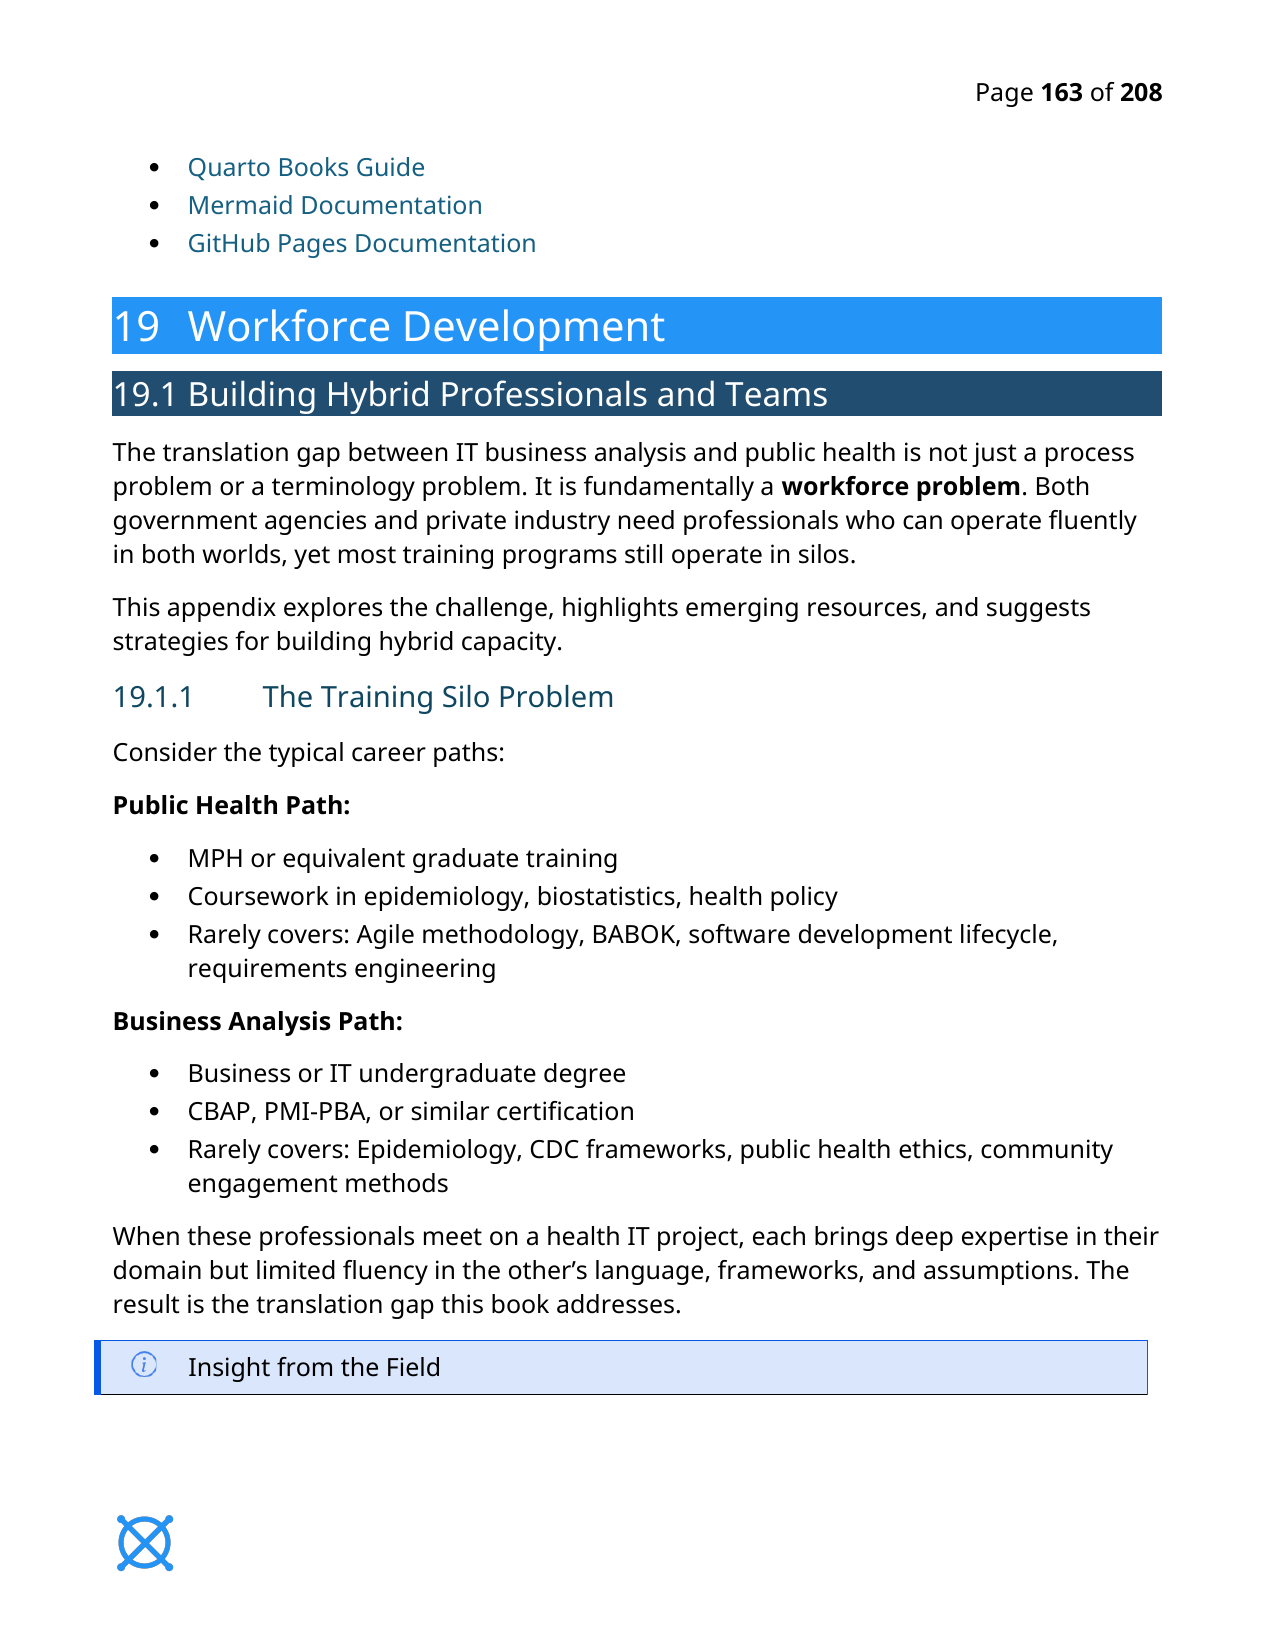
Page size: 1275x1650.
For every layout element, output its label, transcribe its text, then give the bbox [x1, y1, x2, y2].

picture [112, 1511, 177, 1575]
list CBAP, PMI-PBA, or similar certification [150, 1094, 1162, 1128]
list Coursework in epidemiology, biostatistics, health policy [150, 878, 1162, 913]
list Quarto Books Guide [150, 150, 1162, 184]
text Public Health Path: [112, 788, 1162, 822]
list Rarely covers: Epidemiology, CDC frameworks, public health ethics, community engagement methods [150, 1132, 1162, 1200]
list GitHub Pages Documentation [150, 226, 1162, 260]
text When these professionals meet on a health IT project, each brings deep expertise in their domain but limited fluency in the other’s language, frameworks, and assumptions. The result is the translation gap this book addresses. [112, 1218, 1162, 1321]
text This appendix explores the challenge, highlights emerging resources, and suggests strategies for building hybrid capacity. [112, 590, 1162, 658]
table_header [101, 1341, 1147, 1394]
subtitle The Training Silo Problem [112, 677, 1162, 716]
list MPH or equivalent graduate training [150, 841, 1162, 875]
text Business Analysis Path: [112, 1003, 1162, 1037]
list Mermaid Documentation [150, 188, 1162, 222]
subtitle Building Hybrid Professionals and Teams [112, 371, 1162, 416]
text The translation gap between IT business analysis and public health is not just a process problem or a terminology problem. It is fundamentally a workforce problem. Both government agencies and private industry need professionals who can operate fluently in both worlds, yet most training programs still operate in silos. [112, 435, 1162, 571]
list Rarely covers: Agile methodology, BABOK, software development lifecycle, requirements engineering [150, 916, 1162, 984]
picture [131, 1351, 157, 1377]
list Business or IT undergraduate degree [150, 1056, 1162, 1090]
subtitle Workforce Development [112, 297, 1162, 354]
text Consider the typical career paths: [112, 735, 1162, 769]
